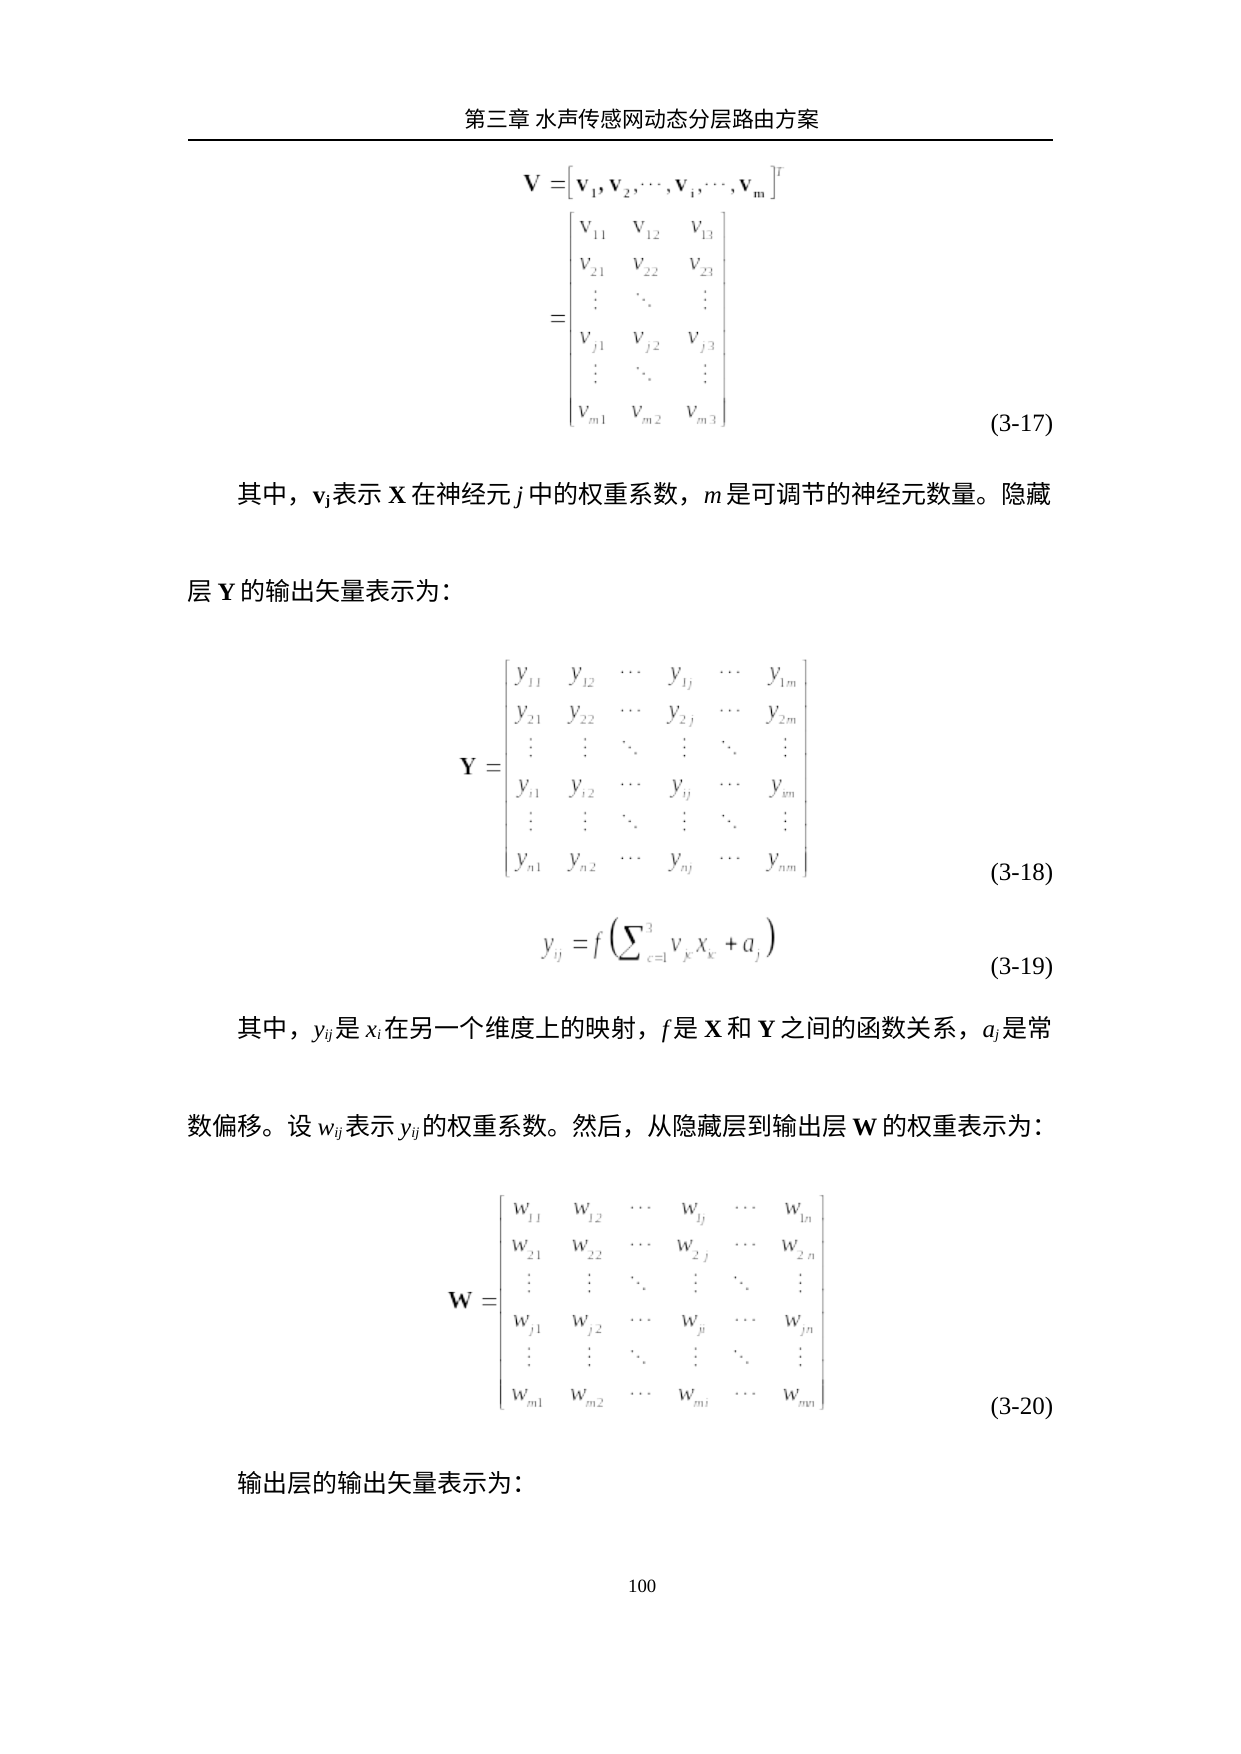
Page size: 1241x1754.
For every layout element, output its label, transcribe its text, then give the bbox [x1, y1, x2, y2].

text 其中，vj表示X在神经元j中的权重系数，m是可调节的神经元数量。隐藏层Y的输出矢量表示为： [187, 460, 1053, 622]
text (3-18) [187, 640, 1053, 900]
text (3-20) [187, 1175, 1053, 1435]
text (3-19) [187, 915, 1053, 980]
text 其中，yij是xi在另一个维度上的映射，f是X和Y之间的函数关系，aj是常数偏移。设wij表示yij的权重系数。然后，从隐藏层到输出层W的权重表示为： [187, 994, 1053, 1157]
text 输出层的输出矢量表示为： [187, 1449, 1053, 1514]
text (3-17) [187, 153, 1053, 445]
